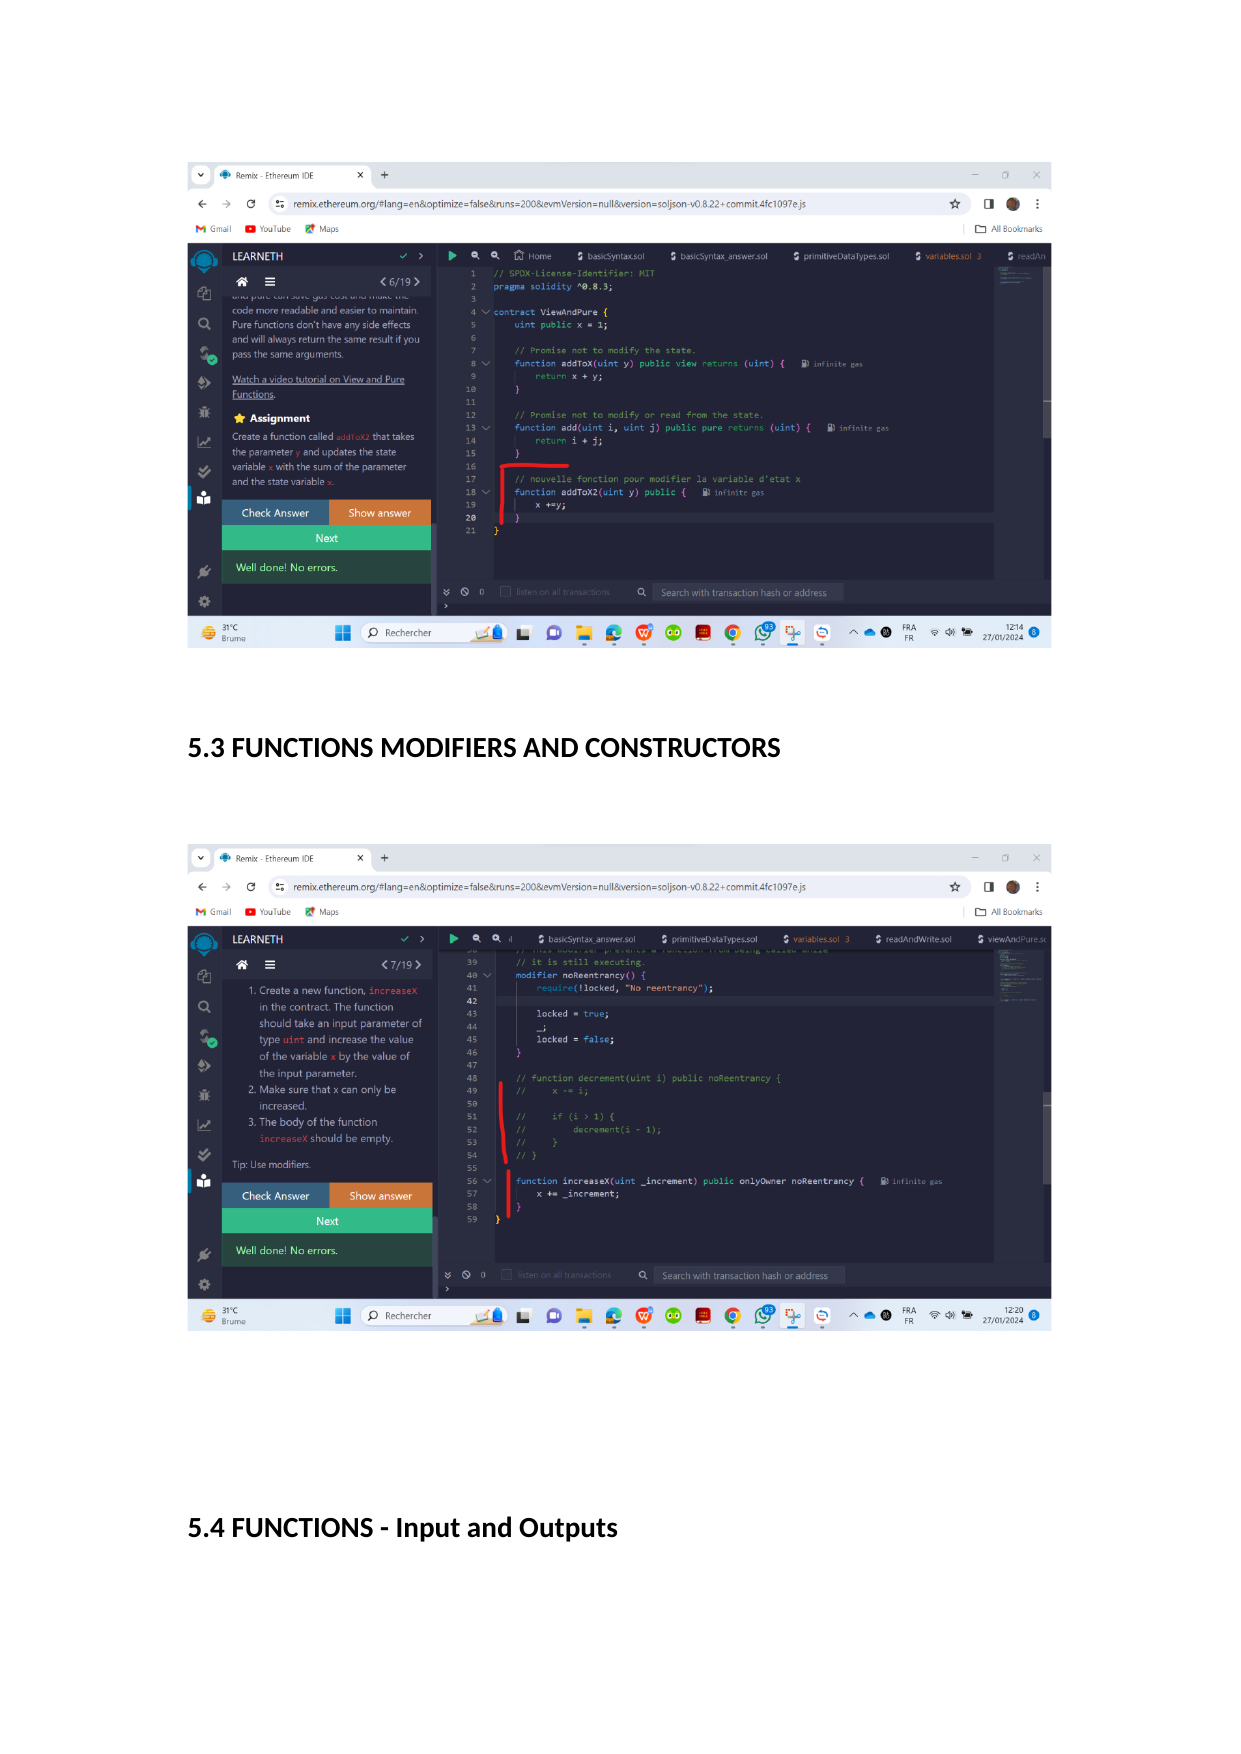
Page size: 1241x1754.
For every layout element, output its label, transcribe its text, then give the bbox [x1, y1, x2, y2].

text 5.4 FUNCTIONS - Input and Outputs [187, 1494, 1053, 1559]
picture [187, 844, 1052, 1331]
text 5.3 FUNCTIONS MODIFIERS AND CONSTRUCTORS [187, 714, 1053, 779]
picture [187, 162, 1052, 648]
